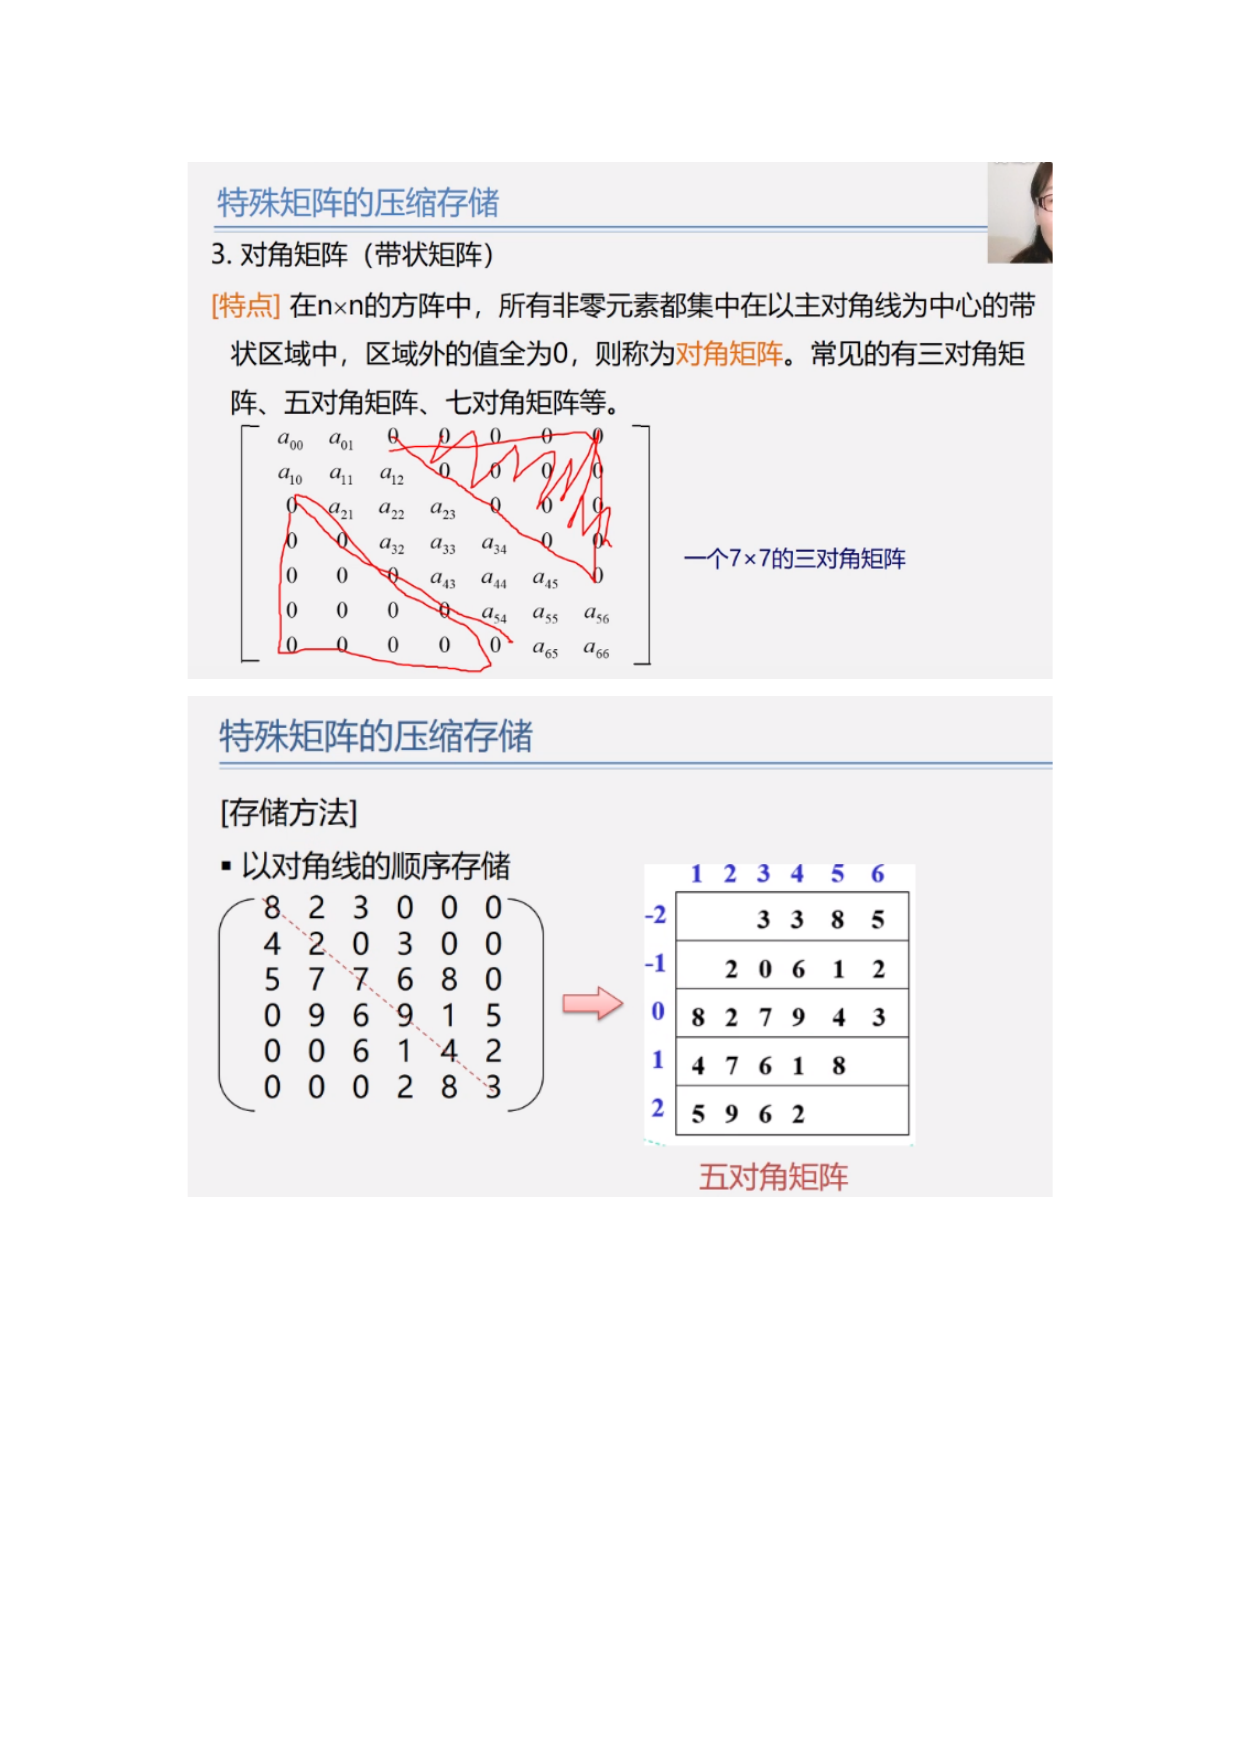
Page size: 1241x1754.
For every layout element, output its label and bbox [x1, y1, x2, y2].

picture [187, 162, 1053, 679]
picture [187, 696, 1053, 1197]
